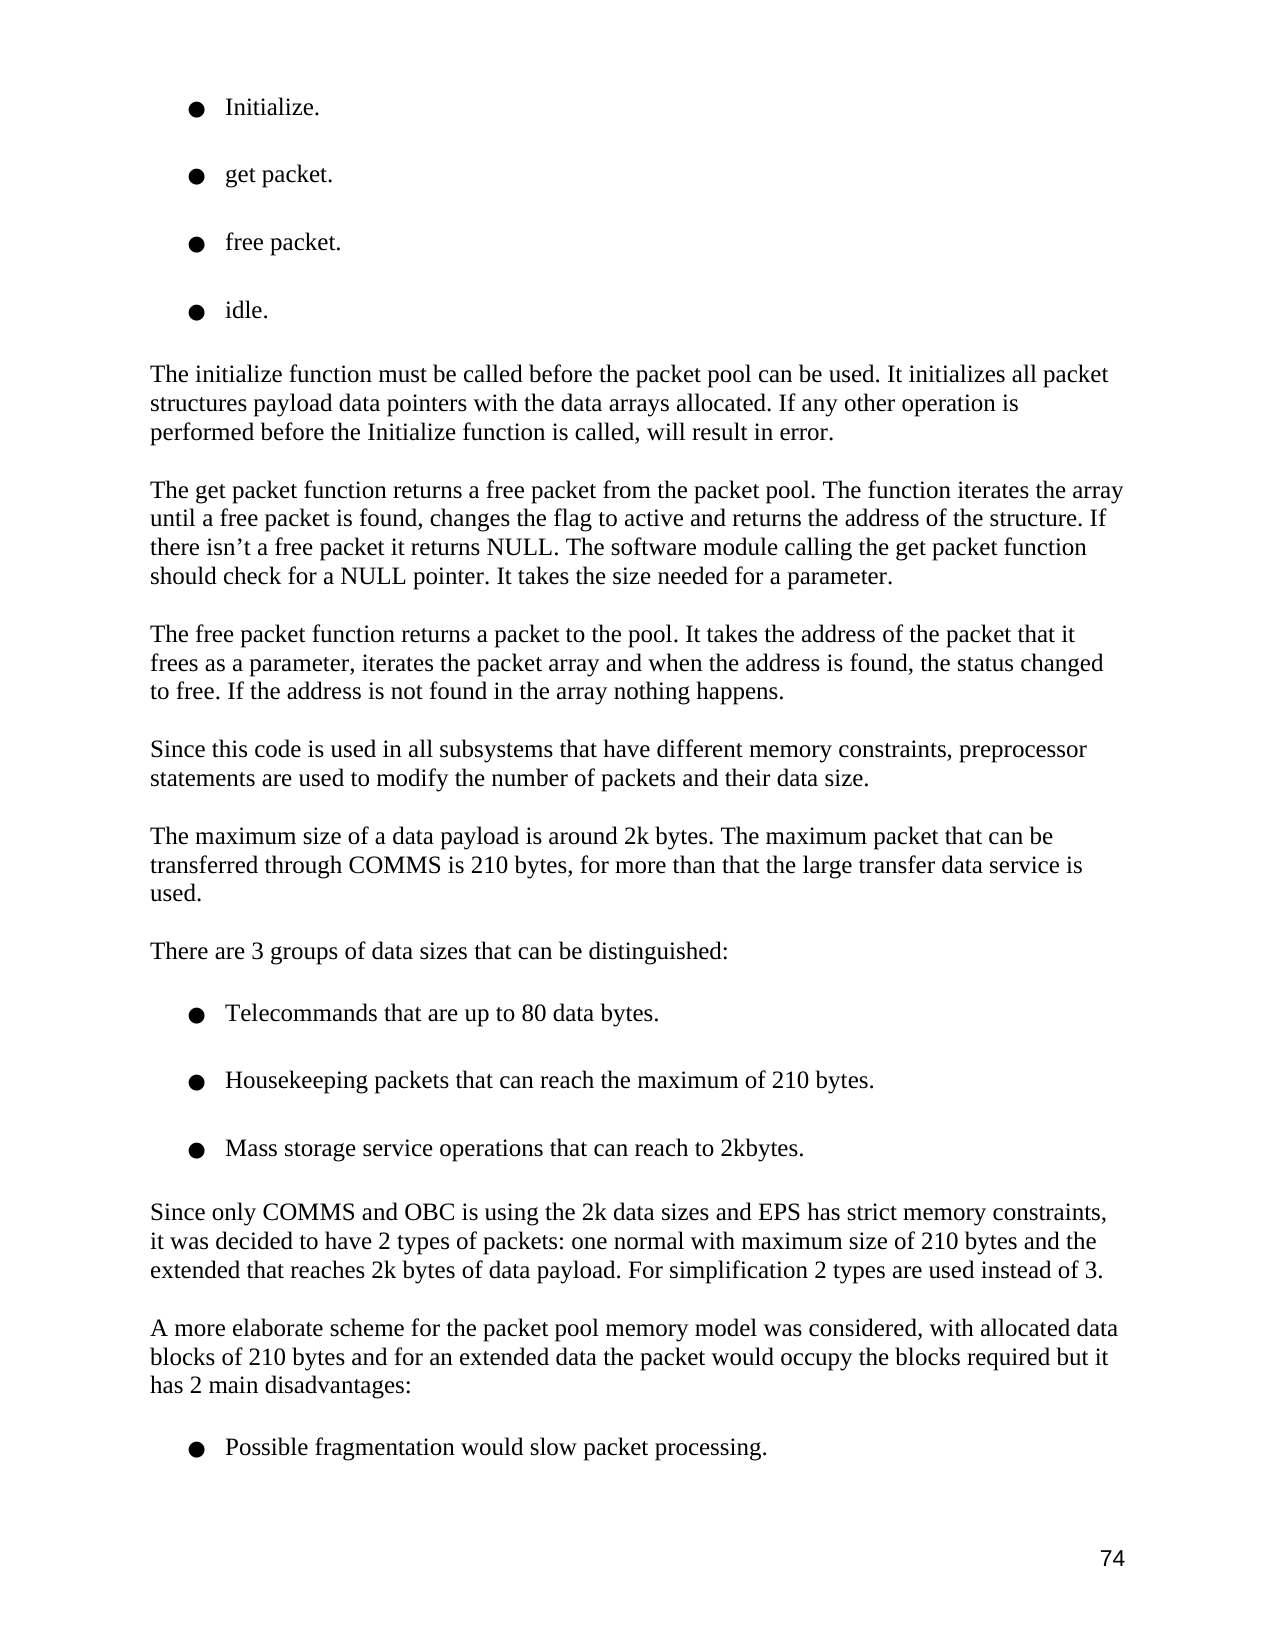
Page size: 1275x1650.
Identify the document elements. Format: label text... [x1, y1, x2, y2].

text The maximum size of a data payload is around 2k bytes. The maximum packet that can be transferred through COMMS is 210 bytes, for more than that the large transfer data service is used. [150, 821, 1125, 907]
list idle. [187, 287, 1125, 330]
text There are 3 groups of data sizes that can be distinguished: [150, 936, 1125, 965]
list Initialize. [187, 84, 1125, 127]
list Telecommands that are up to 80 data bytes. [187, 990, 1125, 1033]
text Since this code is used in all subsystems that have different memory constraints, preprocessor statements are used to modify the number of packets and their data size. [150, 734, 1125, 792]
text The get packet function returns a free packet from the packet pool. The function iterates the array until a free packet is found, changes the flag to active and returns the address of the structure. If there isn’t a free packet it returns NULL. The software module calling the get packet function should check for a NULL pointer. It takes the size needed for a parameter. [150, 475, 1125, 590]
list Housekeeping packets that can reach the maximum of 210 bytes. [187, 1058, 1125, 1101]
text The free packet function returns a packet to the pool. It takes the address of the packet that it frees as a parameter, iterates the packet array and when the address is found, the status changed to free. If the address is not found in the array nothing happens. [150, 619, 1125, 705]
list free packet. [187, 220, 1125, 262]
text A more elaborate scheme for the packet pool memory model was considered, with allocated data blocks of 210 bytes and for an extended data the packet would occupy the blocks required but it has 2 main disadvantages: [150, 1313, 1125, 1399]
text Since only COMMS and OBC is using the 2k data sizes and EPS has strict memory constraints, it was decided to have 2 types of packets: one normal with maximum size of 210 bytes and the extended that reaches 2k bytes of data payload. For simplification 2 types are used instead of 3. [150, 1197, 1125, 1284]
list get packet. [187, 152, 1125, 195]
list Possible fragmentation would slow packet processing. [187, 1424, 1125, 1467]
list Mass storage service operations that can reach to 2kbytes. [187, 1126, 1125, 1168]
text The initialize function must be called before the packet pool can be used. It initializes all packet structures payload data pointers with the data arrays allocated. If any other operation is performed before the Initialize function is called, will result in error. [150, 359, 1125, 446]
